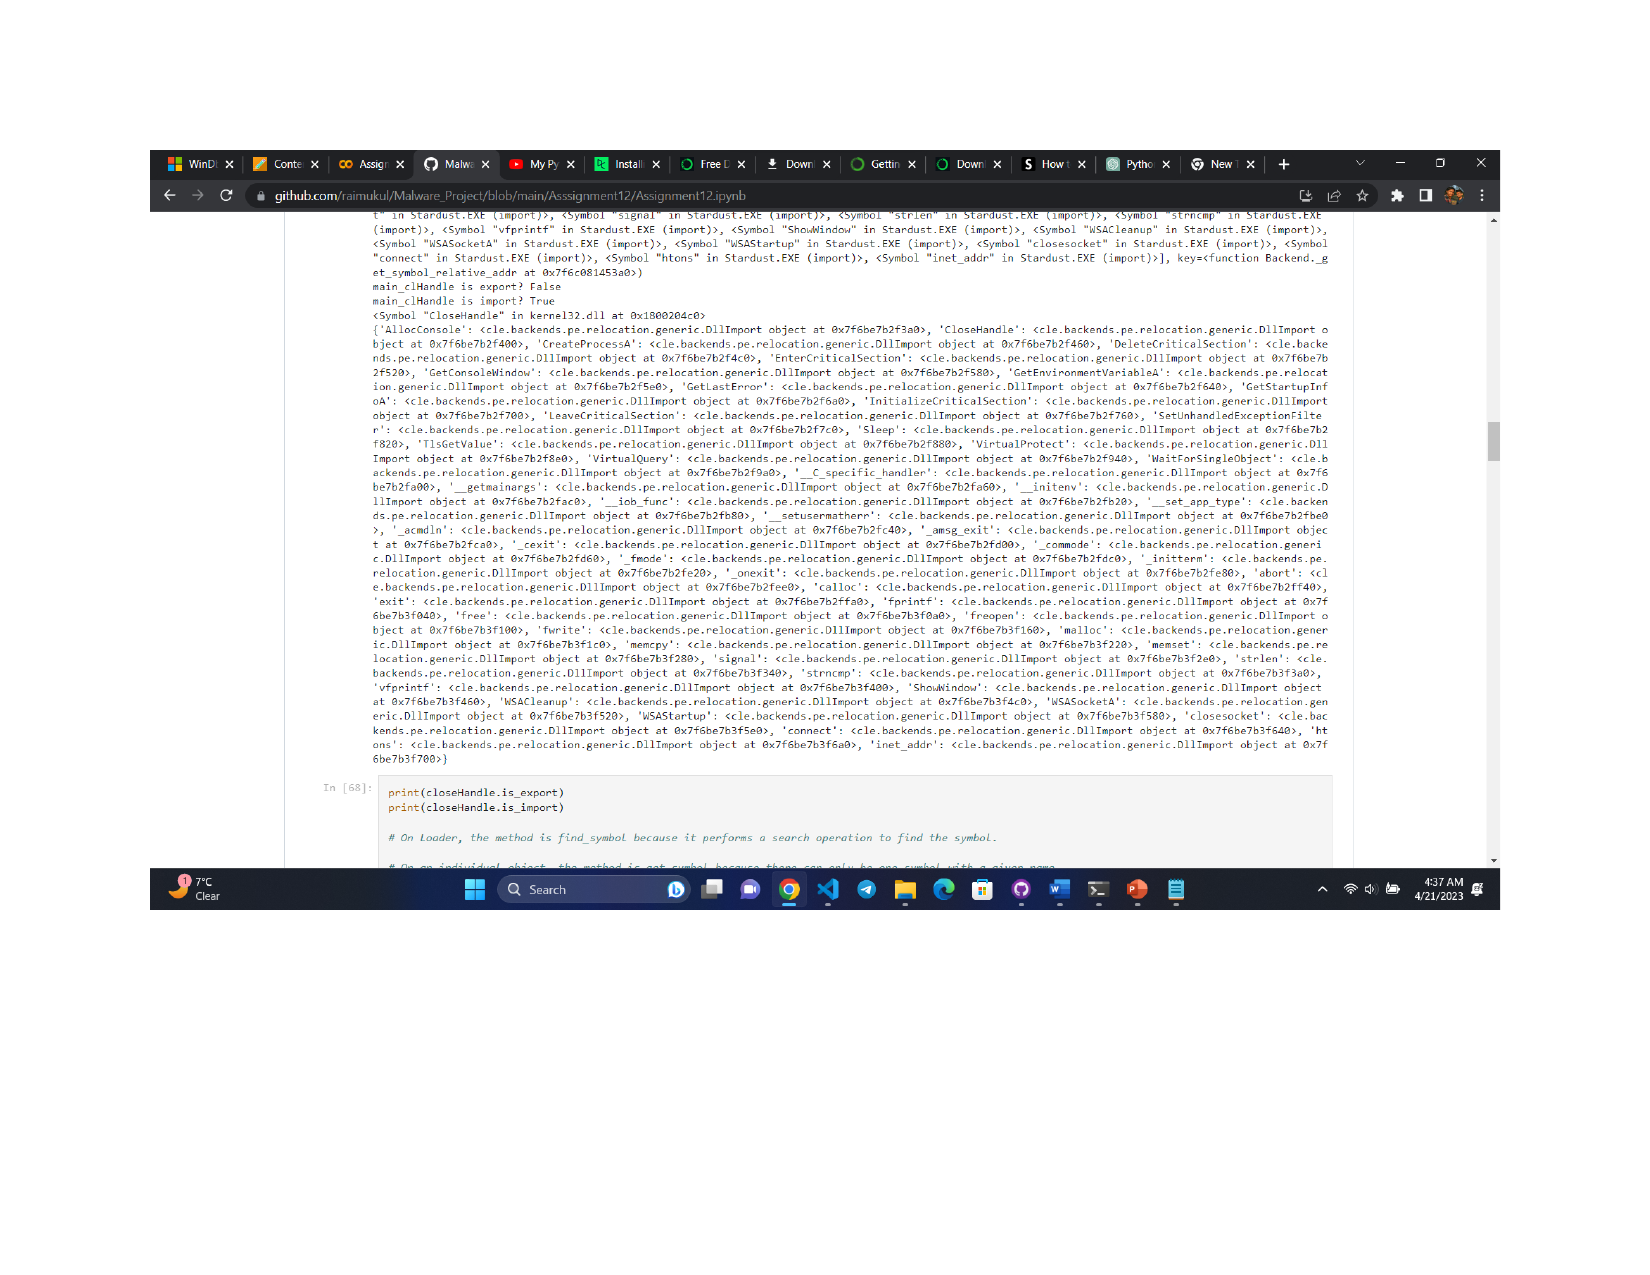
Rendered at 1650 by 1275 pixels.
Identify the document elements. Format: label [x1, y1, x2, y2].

picture [150, 150, 1500, 910]
